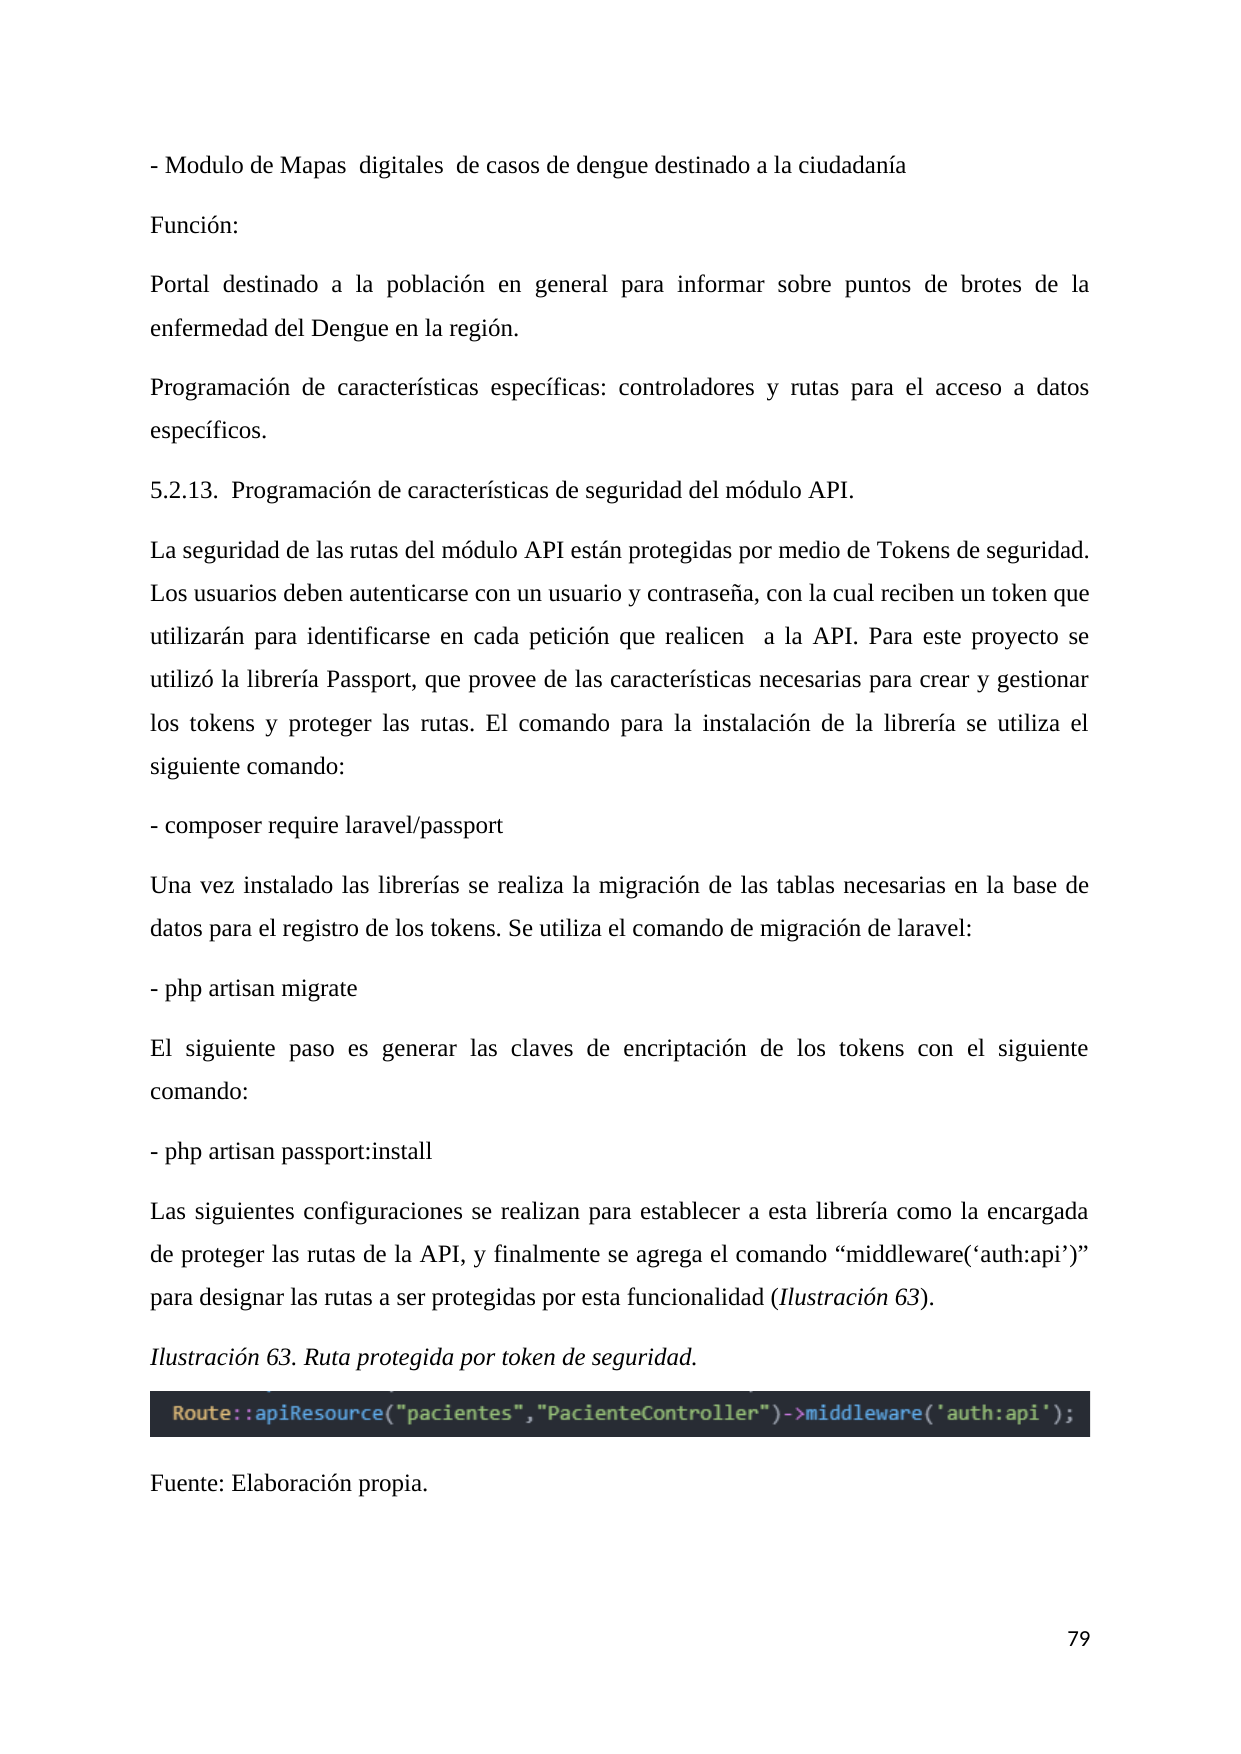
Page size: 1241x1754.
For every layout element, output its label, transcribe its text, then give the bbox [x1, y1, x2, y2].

text Una vez instalado las librerías se realiza la migración de las tablas necesarias en la base de datos para el registro de los tokens. Se utiliza el comando de migración de laravel: [150, 870, 1090, 942]
text Las siguientes configuraciones se realizan para establecer a esta librería como la encargada de proteger las rutas de la API, y finalmente se agrega el comando “middleware(‘auth:api’)” para designar las rutas a ser protegidas por esta funcionalidad (Ilustración 63). [150, 1196, 1090, 1311]
text Ilustración 63. Ruta protegida por token de seguridad. [150, 1342, 1090, 1371]
text - composer require laravel/passport [150, 811, 1090, 839]
picture [150, 1391, 1091, 1437]
text La seguridad de las rutas del módulo API están protegidas por medio de Tokens de seguridad. Los usuarios deben autenticarse con un usuario y contraseña, con la cual reciben un token que utilizarán para identificarse en cada petición que realicen a la API. Para este proyecto se utilizó la librería Passport, que provee de las características necesarias para crear y gestionar los tokens y proteger las rutas. El comando para la instalación de la librería se utiliza el siguiente comando: [150, 535, 1090, 779]
text Fuente: Elaboración propia. [150, 1468, 1090, 1496]
text Portal destinado a la población en general para informar sobre puntos de brotes de la enfermedad del Dengue en la región. [150, 269, 1090, 341]
text Programación de características específicas: controladores y rutas para el acceso a datos específicos. [150, 372, 1090, 444]
text El siguiente paso es generar las claves de encriptación de los tokens con el siguiente comando: [150, 1033, 1090, 1105]
text - Modulo de Mapas digitales de casos de dengue destinado a la ciudadanía [150, 150, 1090, 179]
text - php artisan passport:install [150, 1136, 1090, 1165]
text - php artisan migrate [150, 973, 1090, 1002]
text 5.2.13. Programación de características de seguridad del módulo API. [150, 475, 1090, 504]
text Función: [150, 210, 1090, 238]
